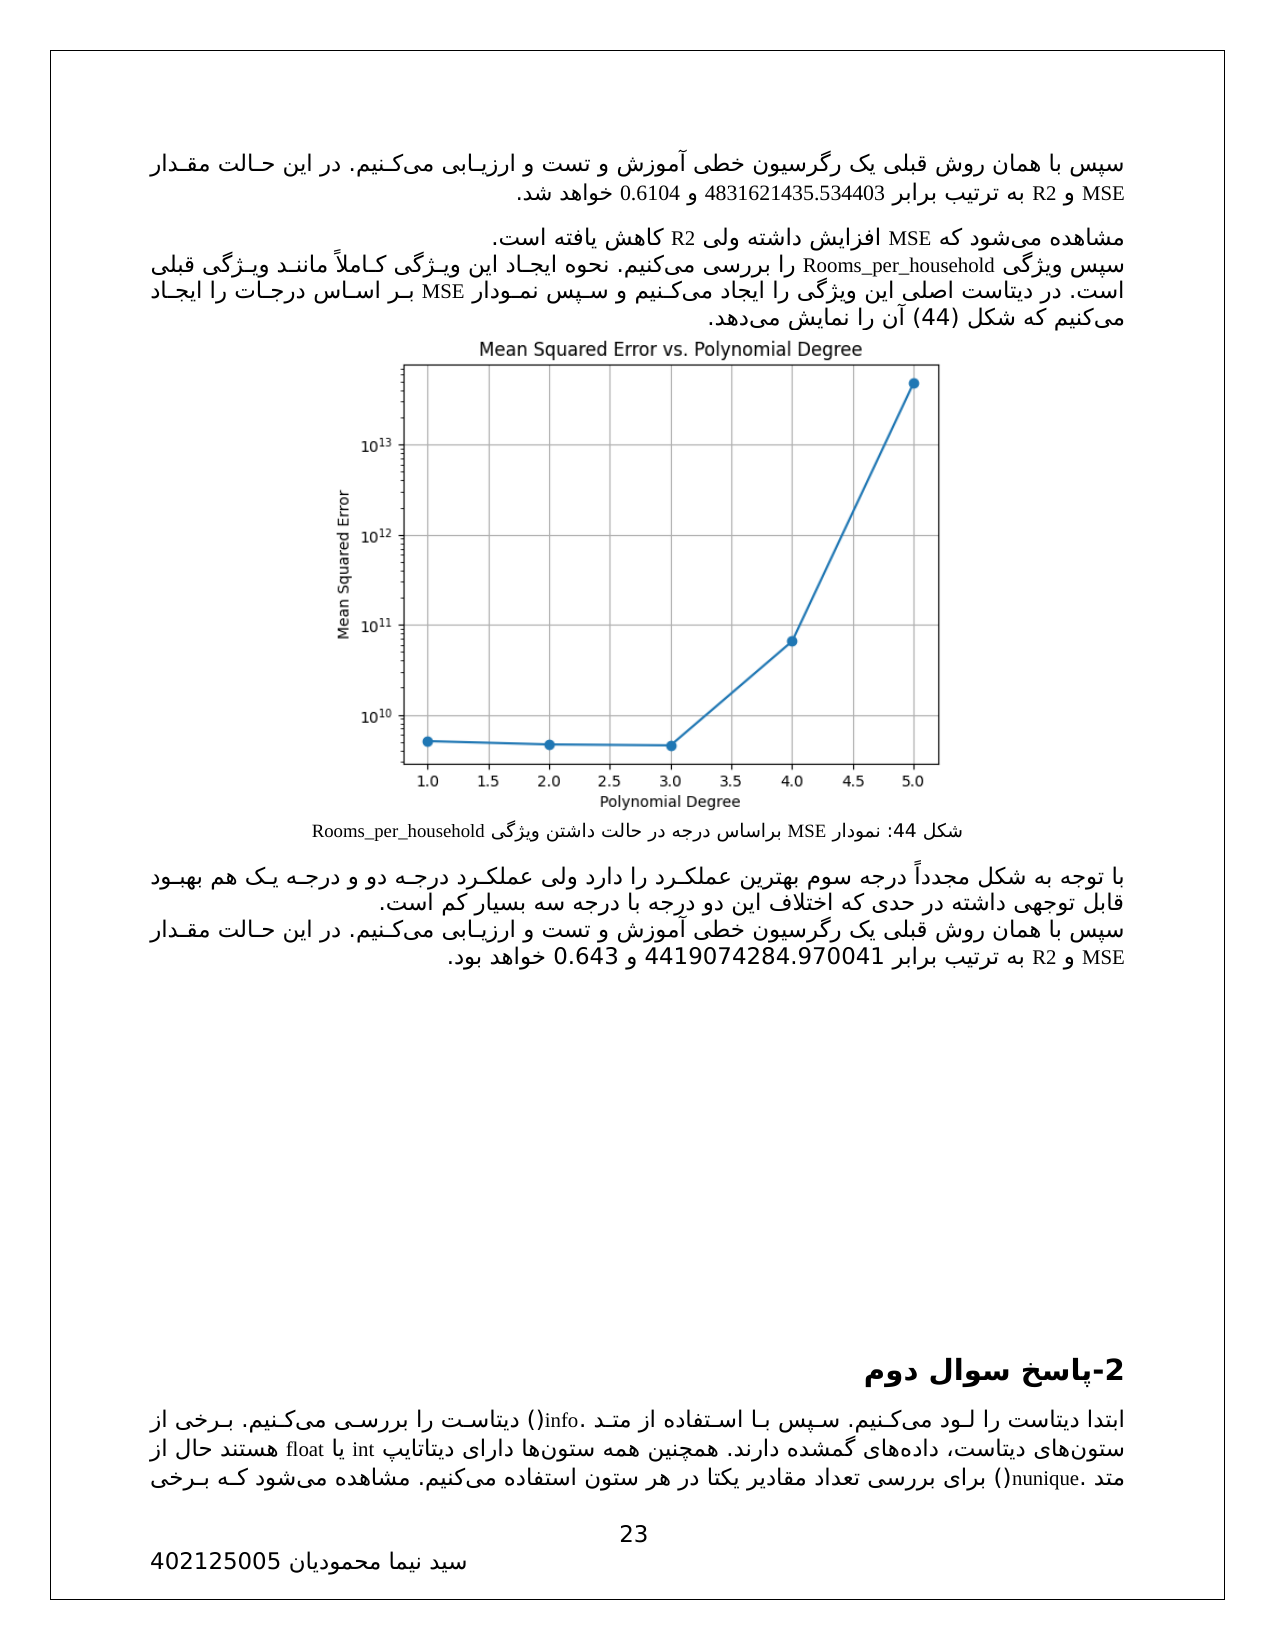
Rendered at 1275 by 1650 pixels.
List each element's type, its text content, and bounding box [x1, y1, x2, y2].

subtitle 2-پاسخ سوال دوم [150, 1353, 1125, 1387]
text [150, 1406, 1125, 1491]
text مشاهده می‌شود که MSE افزایش داشته ولی R2 کاهش یافته است. [150, 224, 1125, 251]
text سپس ویژگی Rooms_per_household را بررسی می‌کنیم. نحوه ایجاد این ویژگی کاملاً مانند ویژگی قبلی است. در دیتاست اصلی این ویژگی را ایجاد می‌کنیم و سپس نمودار MSE بر اساس درجات را ایجاد می‌کنیم که شکل (44) آن را نمایش می‌دهد. [150, 251, 1125, 331]
text شکل 44: نمودار MSE براساس درجه در حالت داشتن ویژگی Rooms_per_household [150, 820, 1125, 842]
picture [327, 330, 948, 821]
text با توجه به شکل مجدداً درجه سوم بهترین عملکرد را دارد ولی عملکرد درجه دو و درجه یک هم بهبود قابل توجهی داشته در حدی که اختلاف این دو درجه با درجه سه بسیار کم است. [150, 863, 1125, 916]
text سپس با همان روش قبلی یک رگرسیون خطی آموزش و تست و ارزیابی می‌کنیم. در این حالت مقدار MSE و R2 به ترتیب برابر 4831621435.534403 و 0.6104 خواهد شد. [150, 150, 1125, 205]
text سپس با همان روش قبلی یک رگرسیون خطی آموزش و تست و ارزیابی می‌کنیم. در این حالت مقدار MSE و R2 به ترتیب برابر 4419074284.970041 و 0.643 خواهد بود. [150, 916, 1125, 969]
